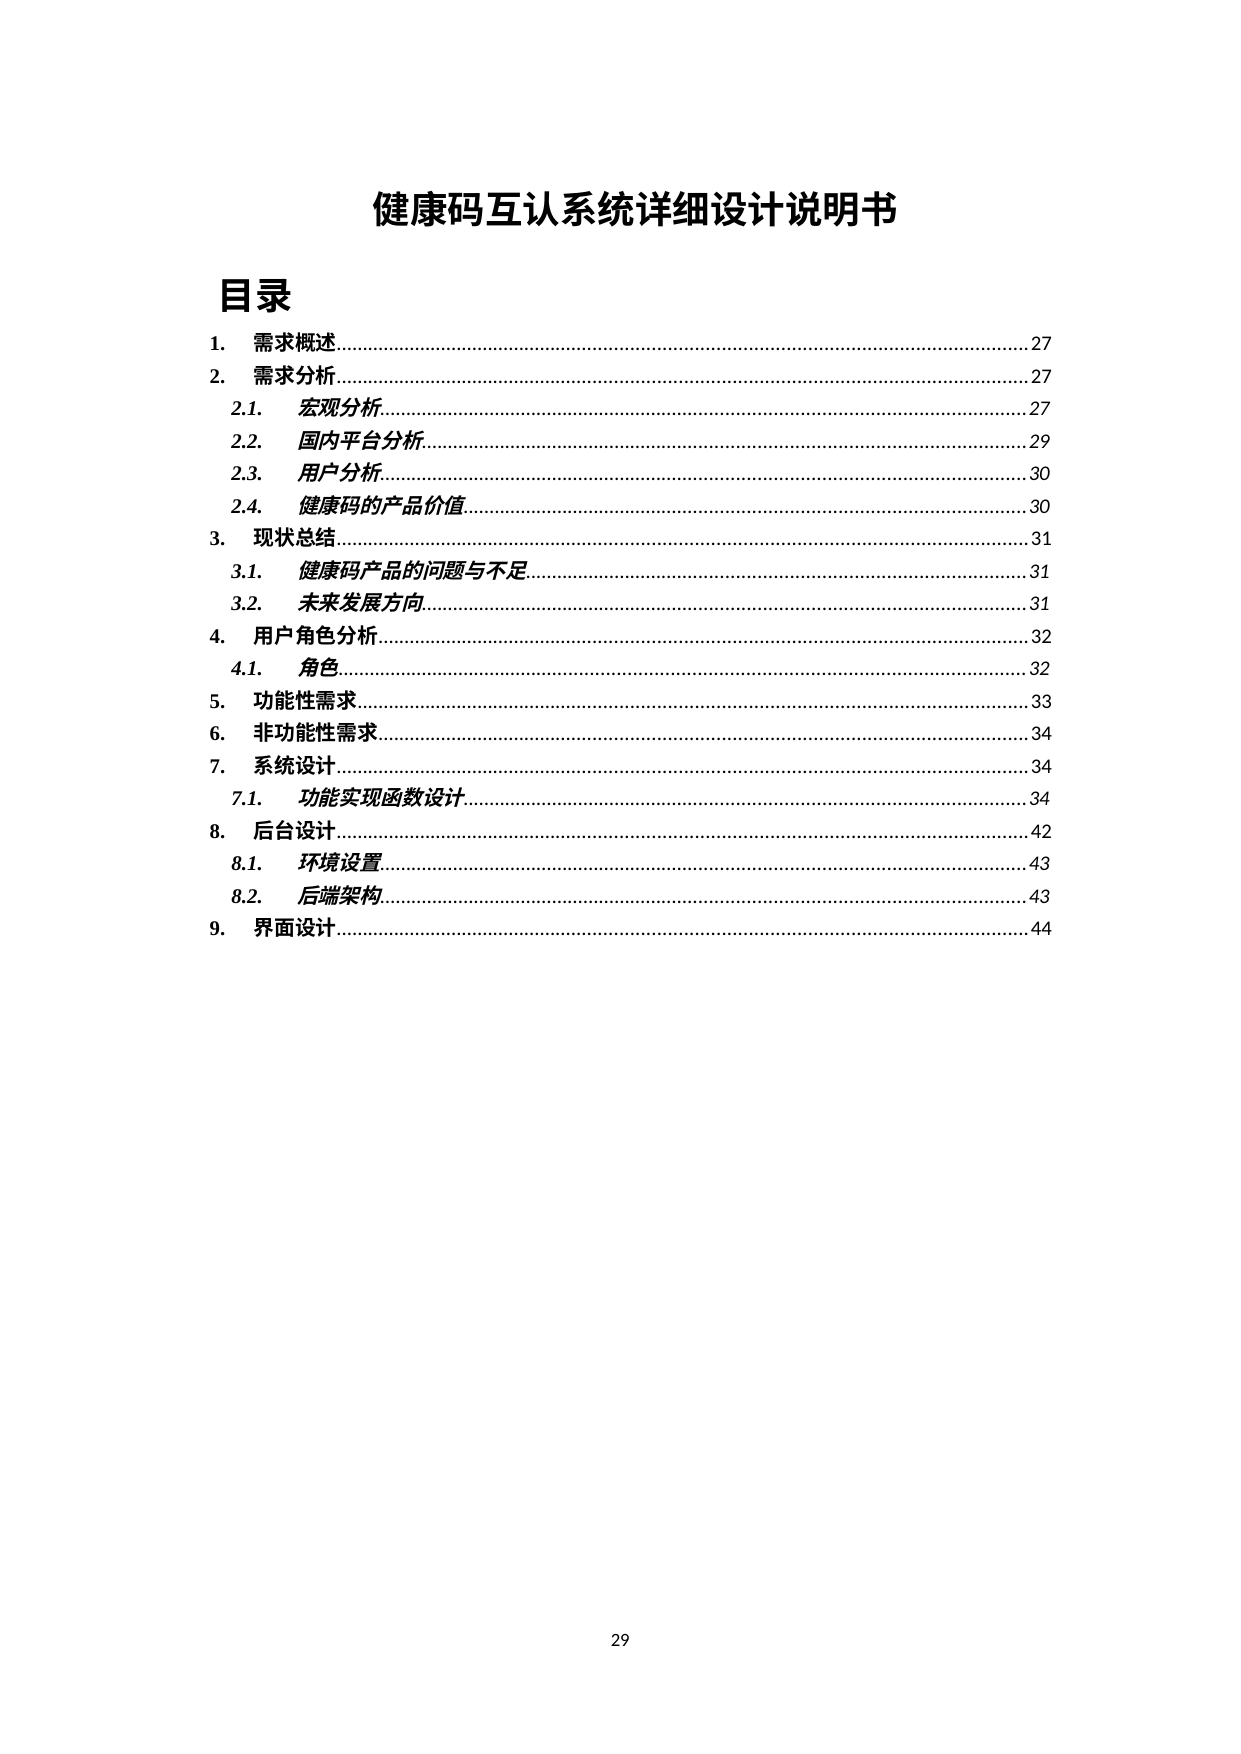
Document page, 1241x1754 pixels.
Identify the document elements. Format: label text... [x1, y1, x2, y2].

text 目录 [187, 260, 1053, 325]
text 2.4. 健康码的产品价值 30 [231, 488, 1053, 520]
text 3. 现状总结 31 [209, 520, 1053, 553]
text 8.1. 环境设置 43 [231, 845, 1053, 878]
text 7.1. 功能实现函数设计 34 [231, 780, 1053, 813]
text 5. 功能性需求 33 [209, 683, 1053, 715]
text 9. 界面设计 44 [209, 910, 1053, 943]
text 2.1. 宏观分析 27 [231, 390, 1053, 423]
text 2.2. 国内平台分析 29 [231, 423, 1053, 455]
text 3.2. 未来发展方向 31 [231, 585, 1053, 618]
subtitle 健康码互认系统详细设计说明书 [217, 174, 1053, 239]
text 8.2. 后端架构 43 [231, 878, 1053, 910]
text 6. 非功能性需求 34 [209, 715, 1053, 748]
text 3.1. 健康码产品的问题与不足 31 [231, 553, 1053, 585]
text 7. 系统设计 34 [209, 748, 1053, 780]
text 4.1. 角色 32 [231, 650, 1053, 683]
text 1. 需求概述 27 [209, 325, 1053, 358]
text 2.3. 用户分析 30 [231, 455, 1053, 488]
text 8. 后台设计 42 [209, 813, 1053, 845]
text 2. 需求分析 27 [209, 358, 1053, 390]
text 4. 用户角色分析 32 [209, 618, 1053, 650]
